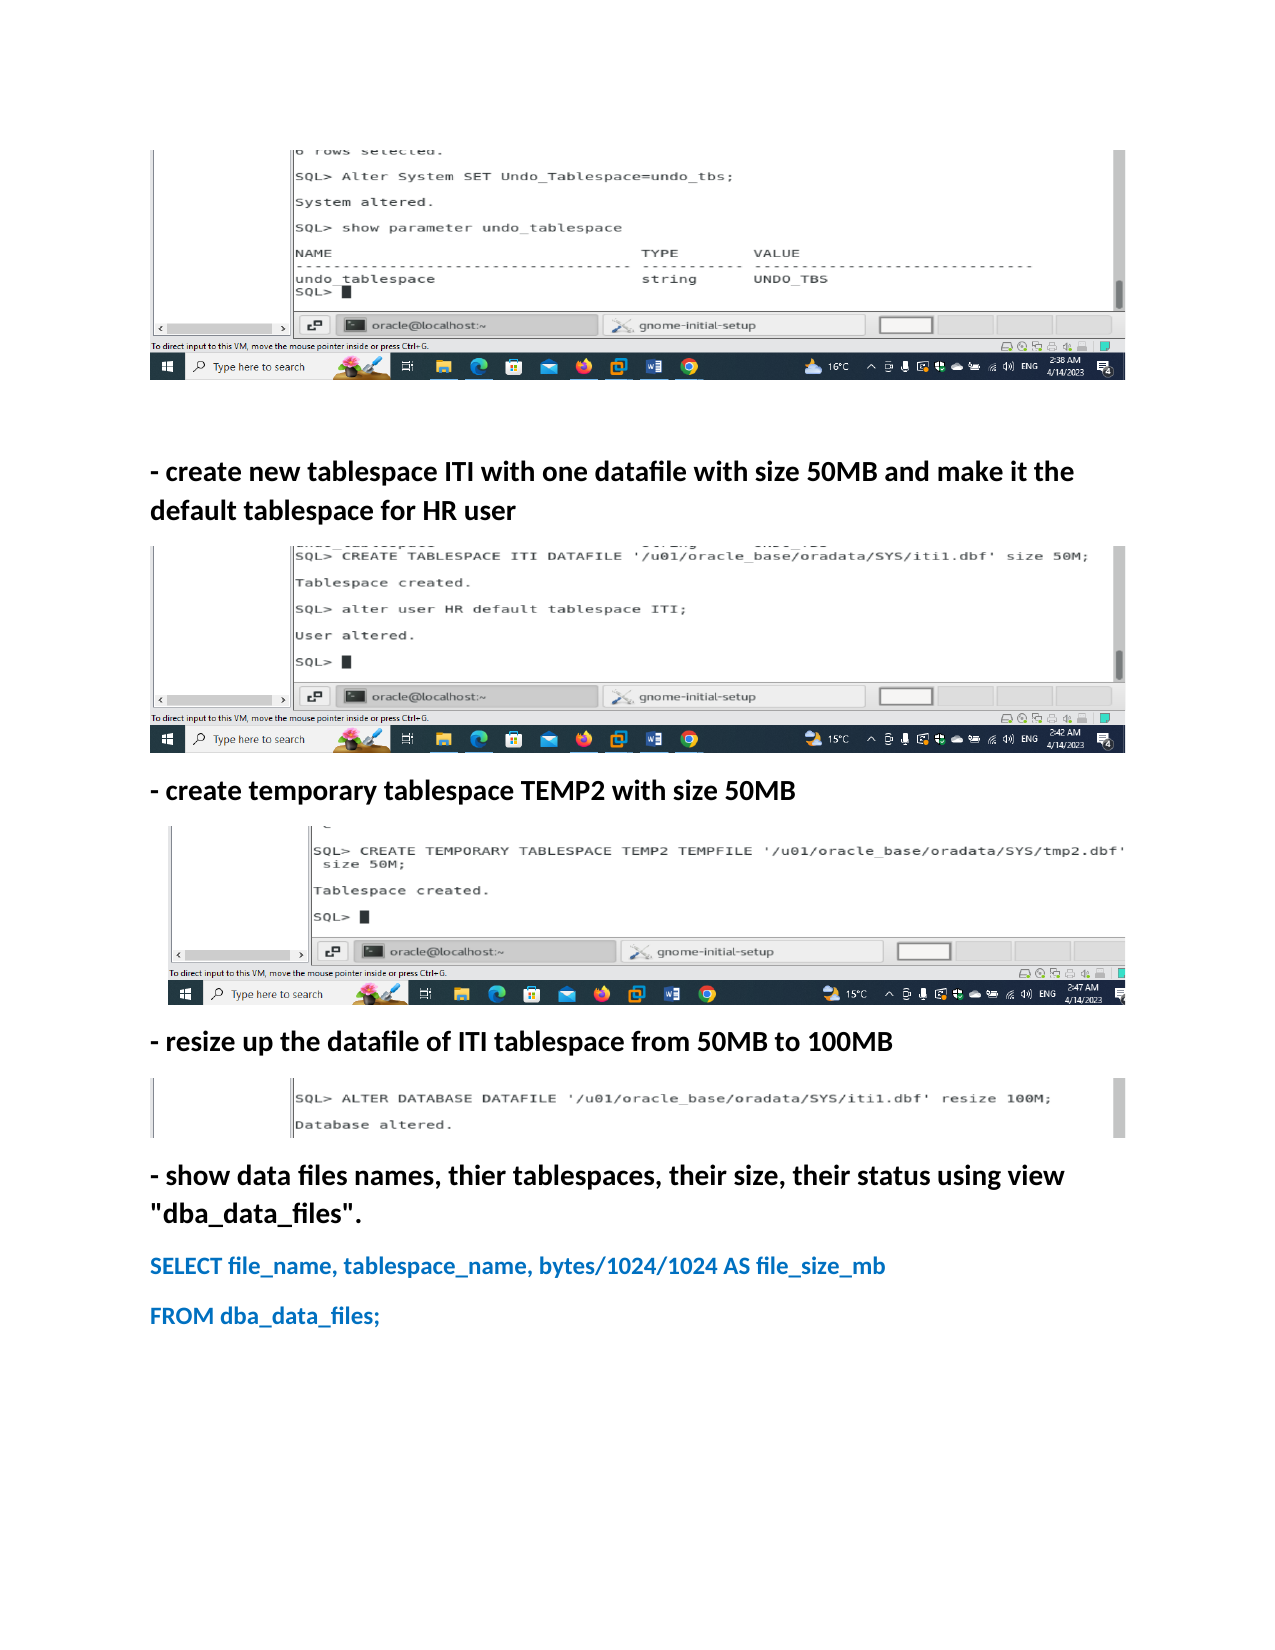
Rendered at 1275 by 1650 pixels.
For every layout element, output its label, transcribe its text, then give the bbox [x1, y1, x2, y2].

text - resize up the datafile of ITI tablespace from 50MB to 100MB [150, 1023, 1125, 1059]
text SELECT file_name, tablespace_name, bytes/1024/1024 AS file_size_mb [150, 1250, 1125, 1281]
text - show data files names, thier tablespaces, their size, their status using view "dba_data_files". [150, 1157, 1125, 1231]
picture [150, 546, 1125, 753]
text - create temporary tablespace TEMP2 with size 50MB [150, 772, 1125, 807]
picture [150, 150, 1125, 380]
text FROM dba_data_files; [150, 1300, 1125, 1330]
picture [168, 826, 1125, 1005]
picture [150, 1078, 1125, 1138]
text - create new tablespace ITI with one datafile with size 50MB and make it the default tablespace for HR user [150, 453, 1125, 527]
